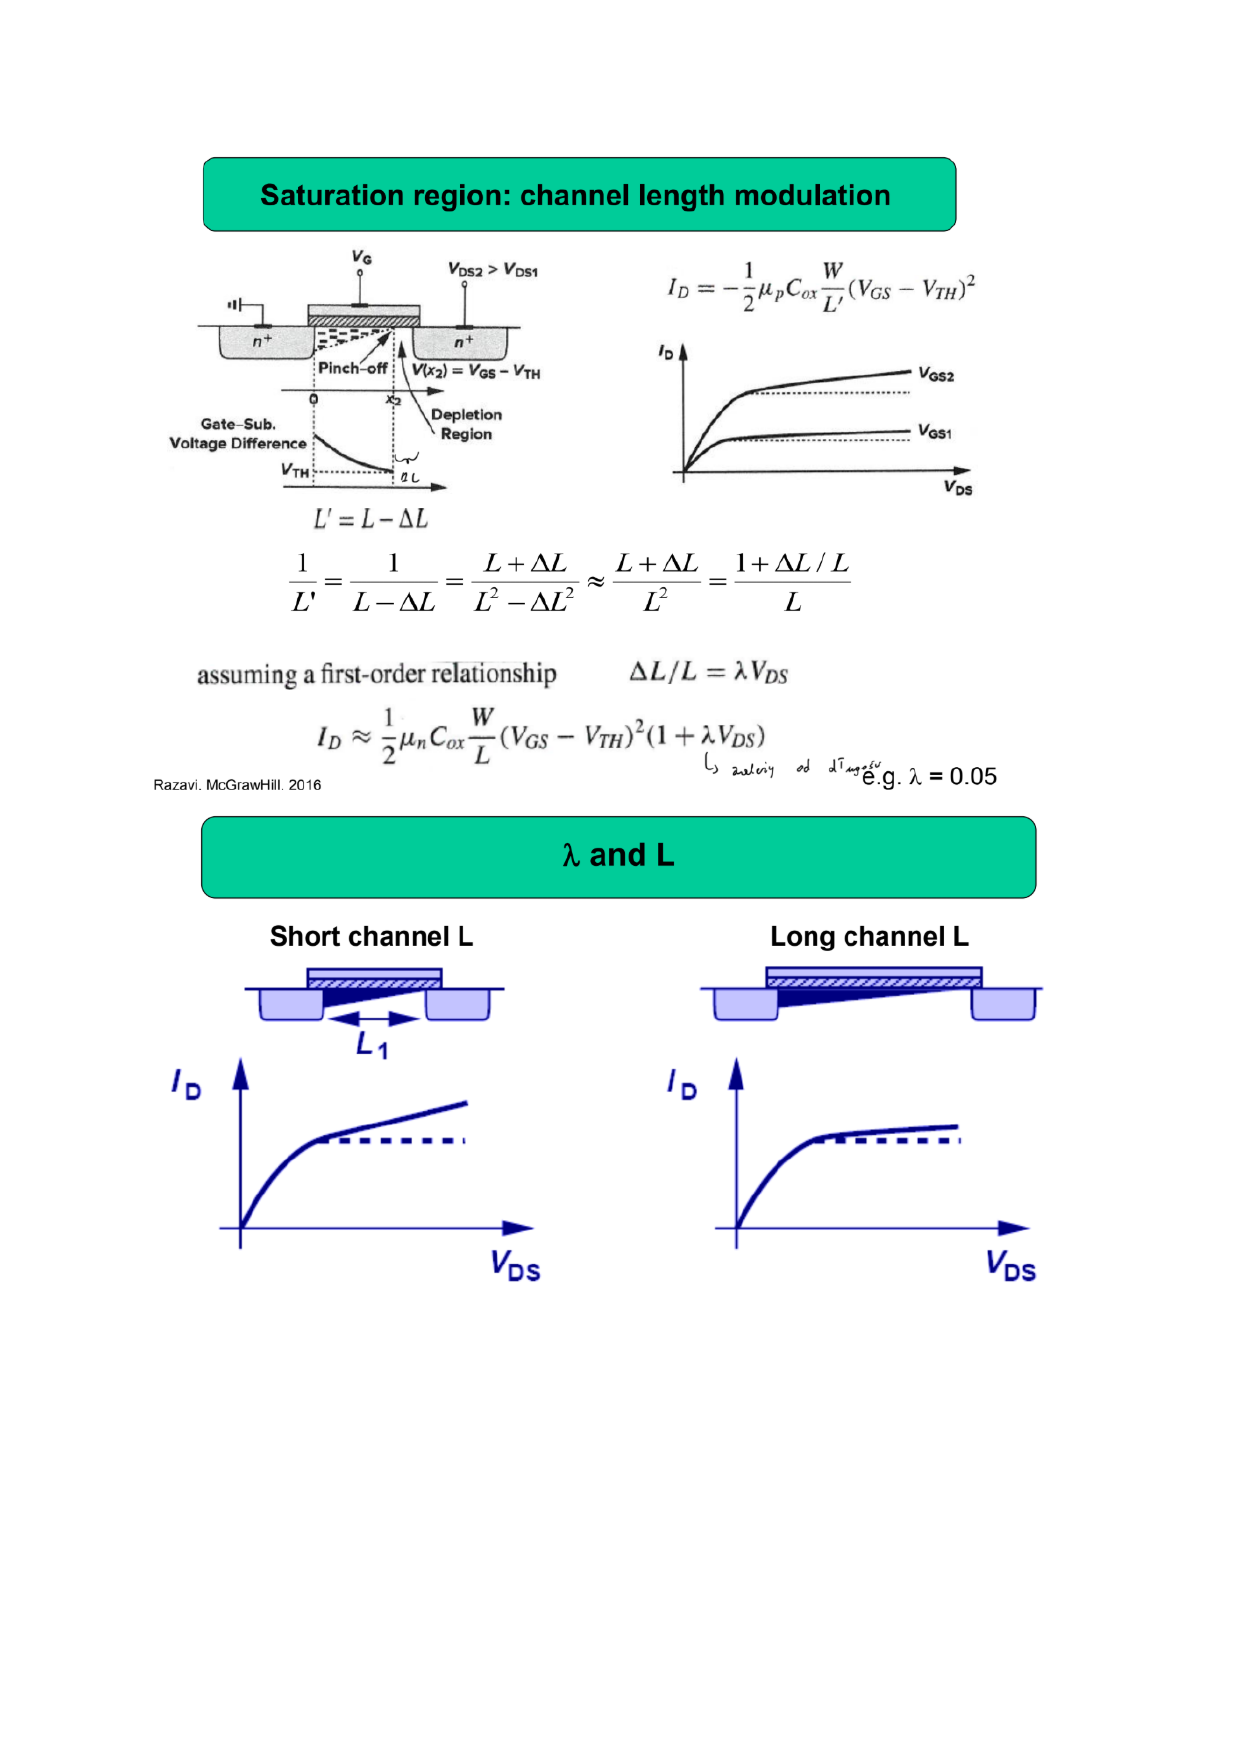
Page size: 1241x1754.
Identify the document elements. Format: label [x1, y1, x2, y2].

picture [147, 147, 1007, 790]
picture [147, 808, 1093, 1300]
